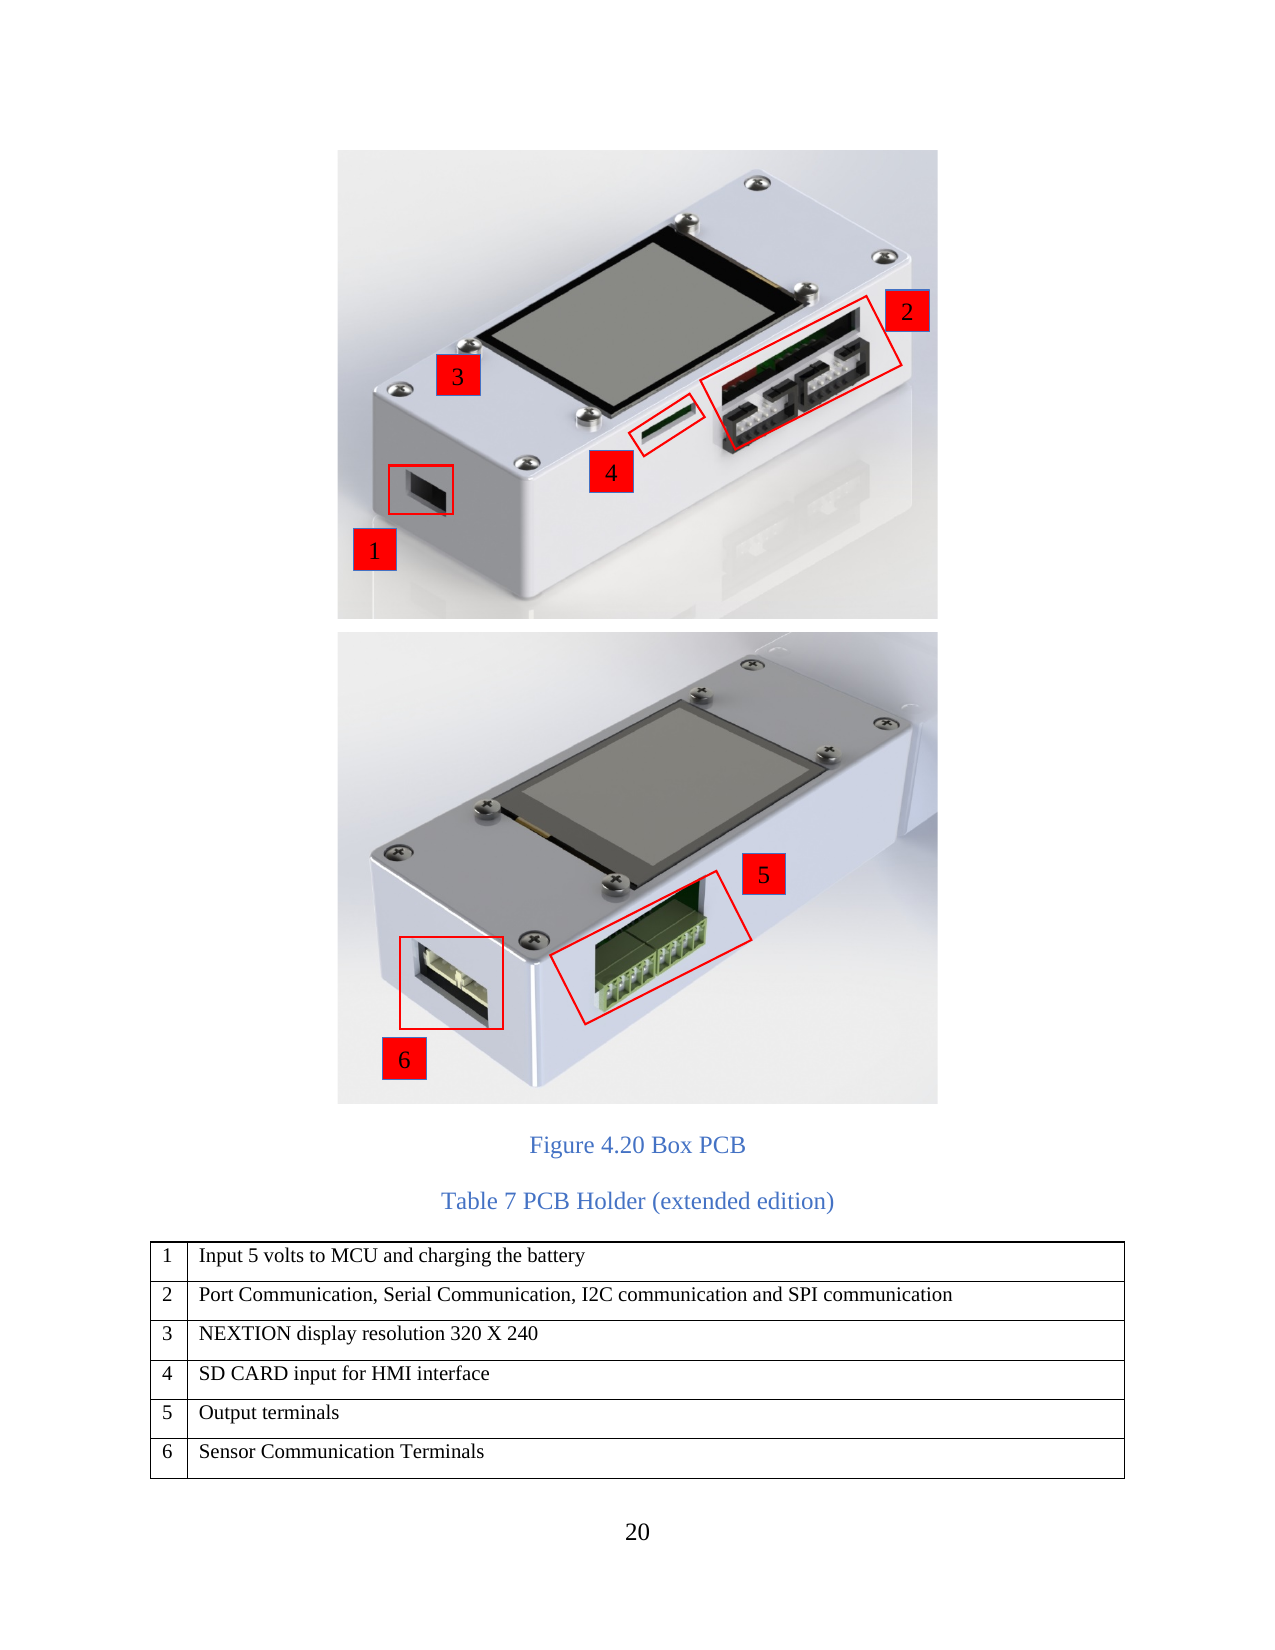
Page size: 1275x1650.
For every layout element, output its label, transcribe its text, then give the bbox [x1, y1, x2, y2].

picture [337, 632, 938, 1104]
table_cell Output terminals [188, 1400, 1124, 1438]
table_cell 6 [151, 1439, 187, 1478]
table_cell 2 [151, 1282, 187, 1320]
table_cell Port Communication, Serial Communication, I2C communication and SPI communication [188, 1282, 1124, 1320]
table_header Input 5 volts to MCU and charging the battery [188, 1243, 1124, 1281]
picture [337, 150, 938, 619]
text Table 7 PCB Holder (extended edition) [150, 1186, 1125, 1214]
table_cell Sensor Communication Terminals [188, 1439, 1124, 1478]
table_cell NEXTION display resolution 320 X 240 [188, 1321, 1124, 1359]
table_cell 3 [151, 1321, 187, 1359]
table_cell 4 [151, 1361, 187, 1399]
table_header 1 [151, 1243, 187, 1281]
table_cell 5 [151, 1400, 187, 1438]
table_cell SD CARD input for HMI interface [188, 1361, 1124, 1399]
